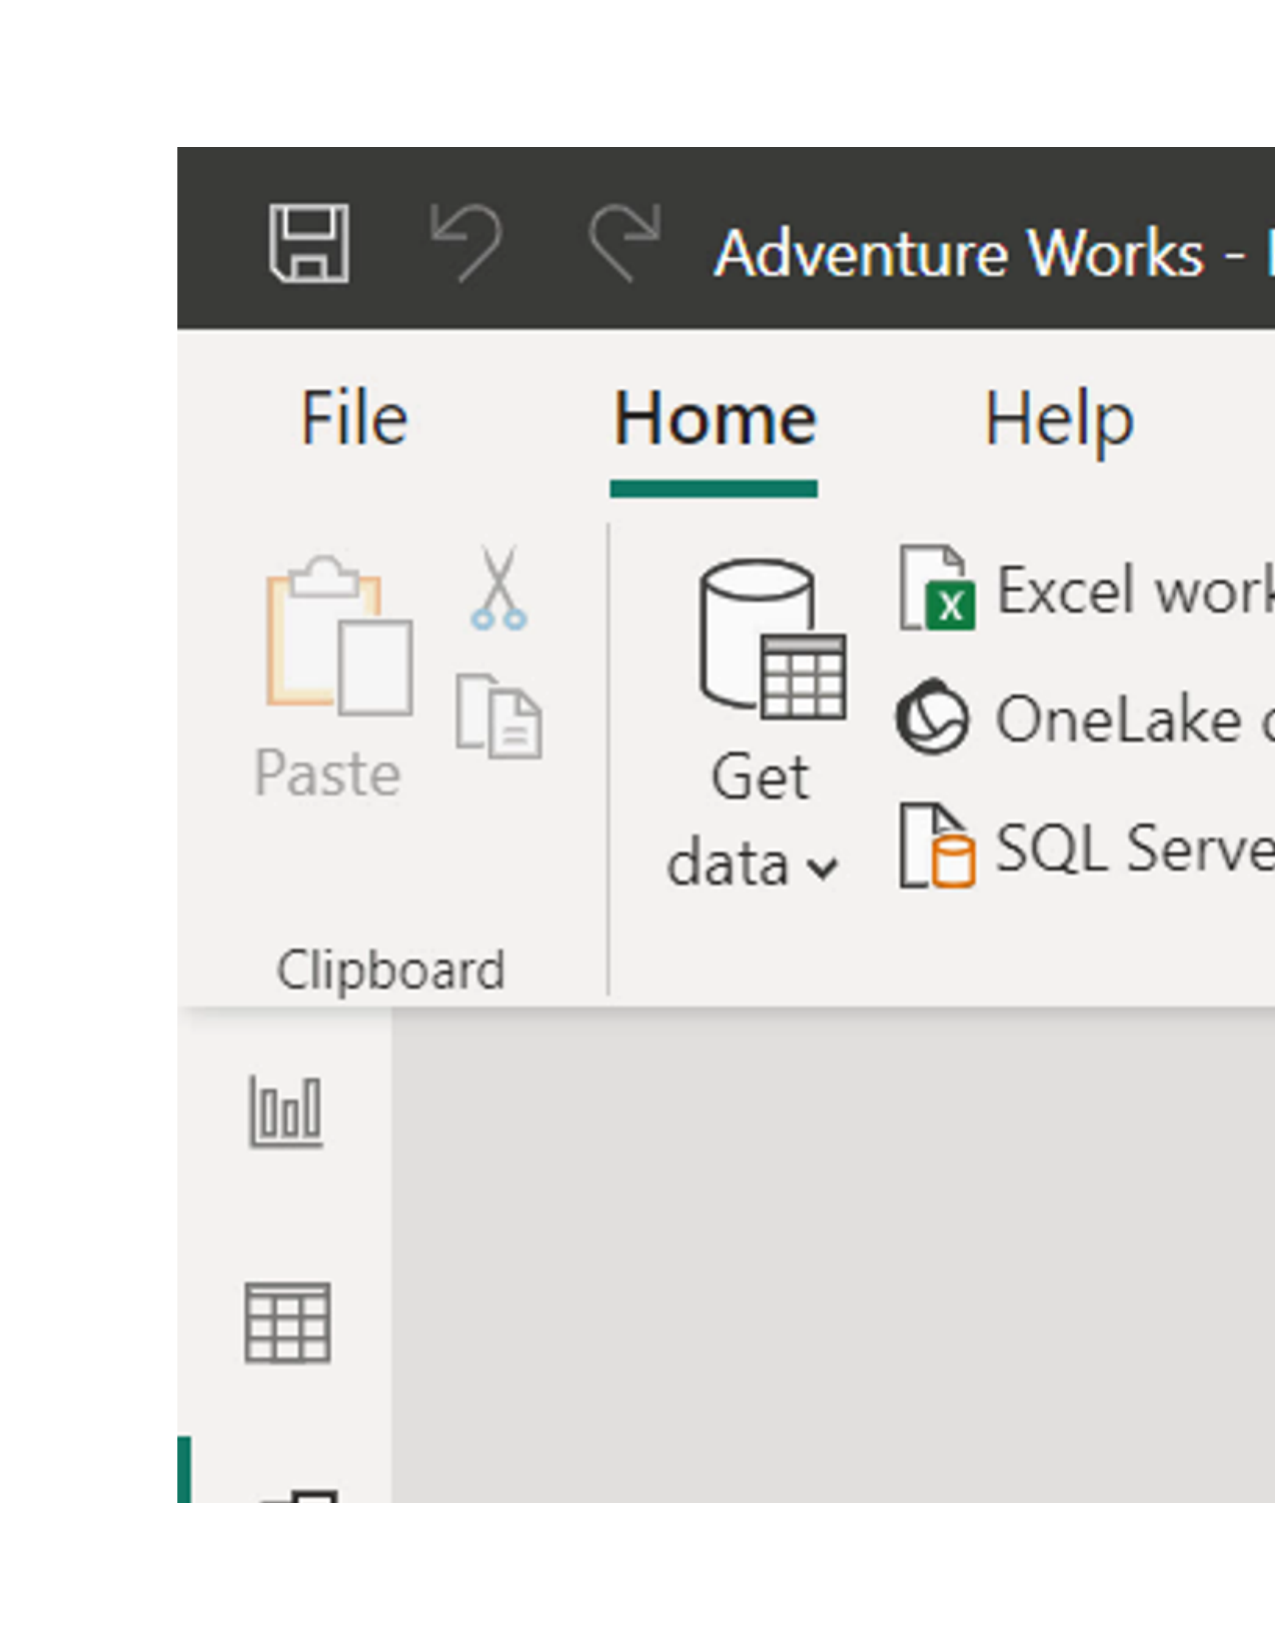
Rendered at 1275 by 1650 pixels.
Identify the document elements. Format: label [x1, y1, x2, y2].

picture [177, 147, 1275, 1503]
